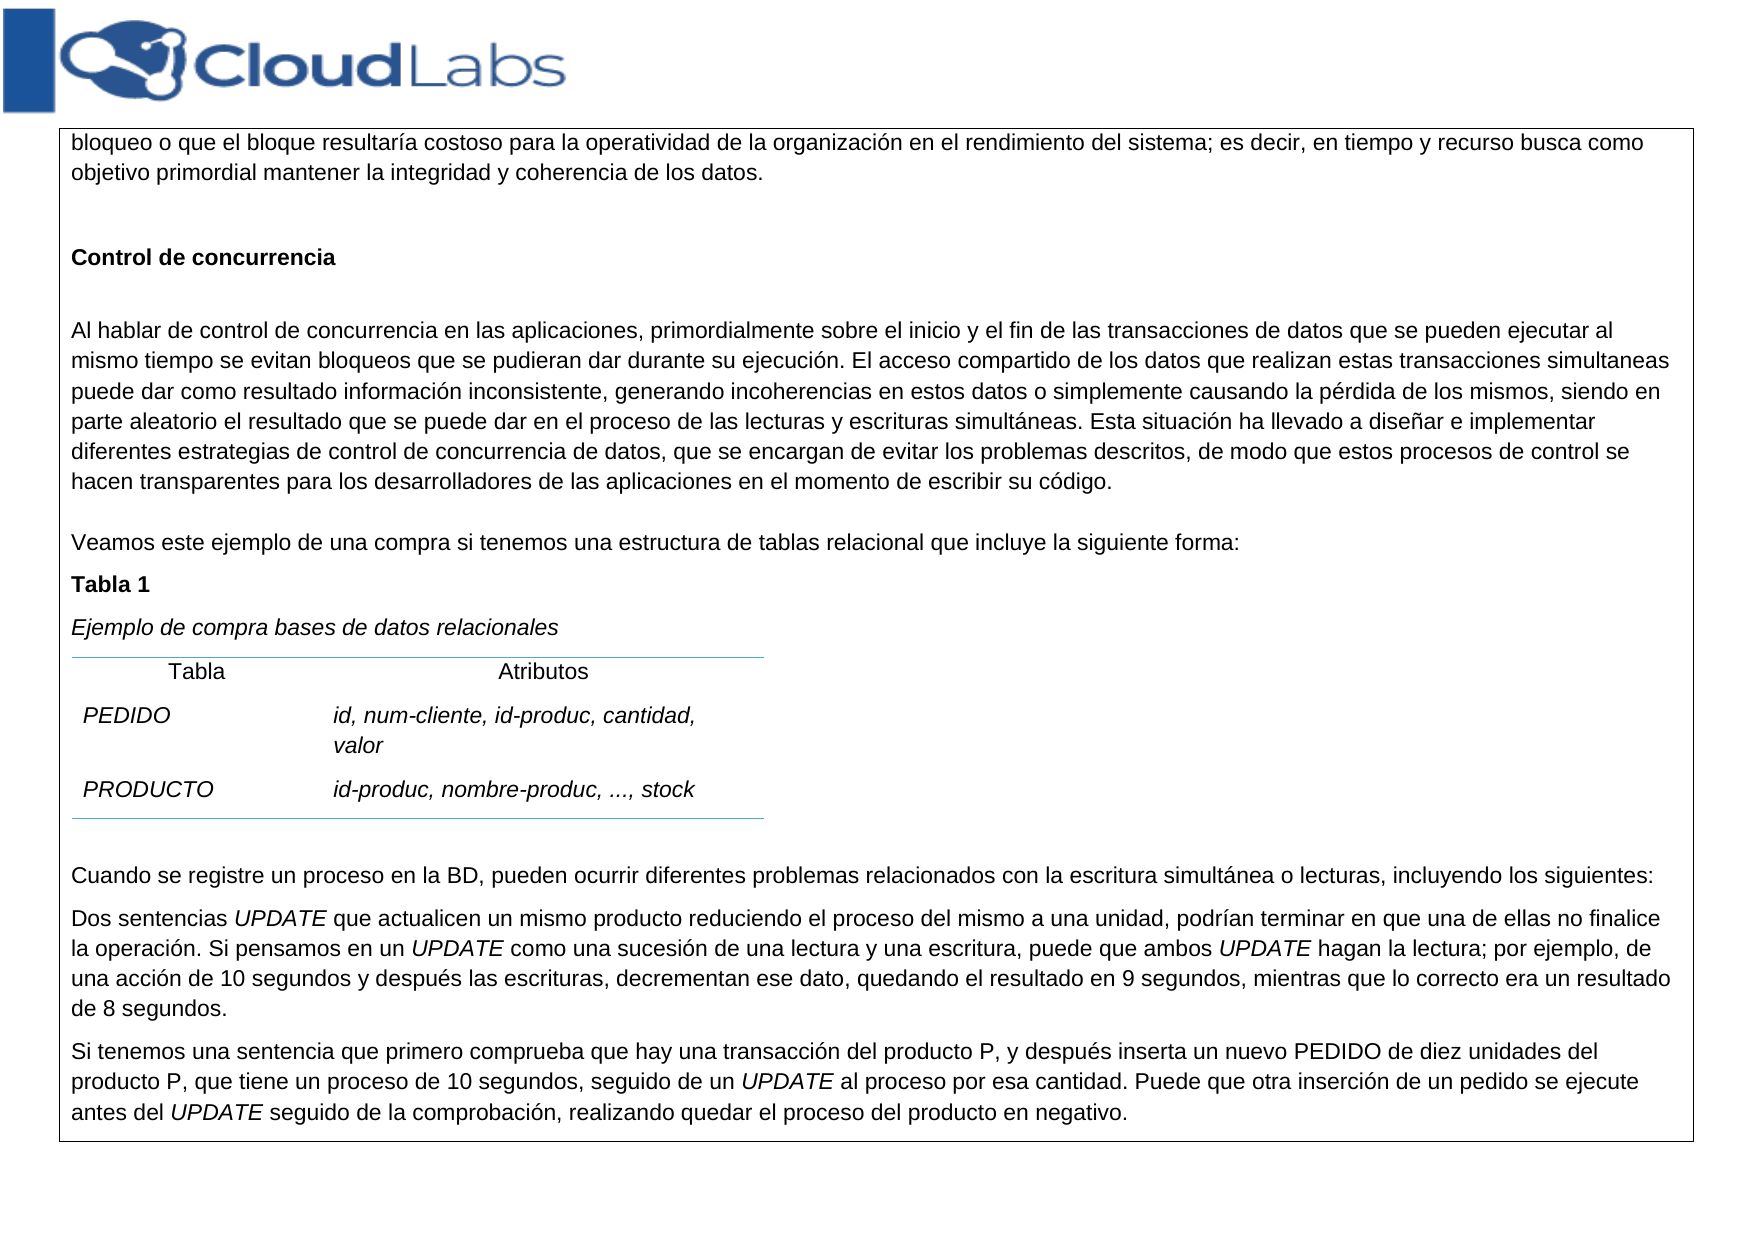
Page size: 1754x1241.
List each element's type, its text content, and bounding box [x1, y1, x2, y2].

picture [3, 0, 580, 122]
